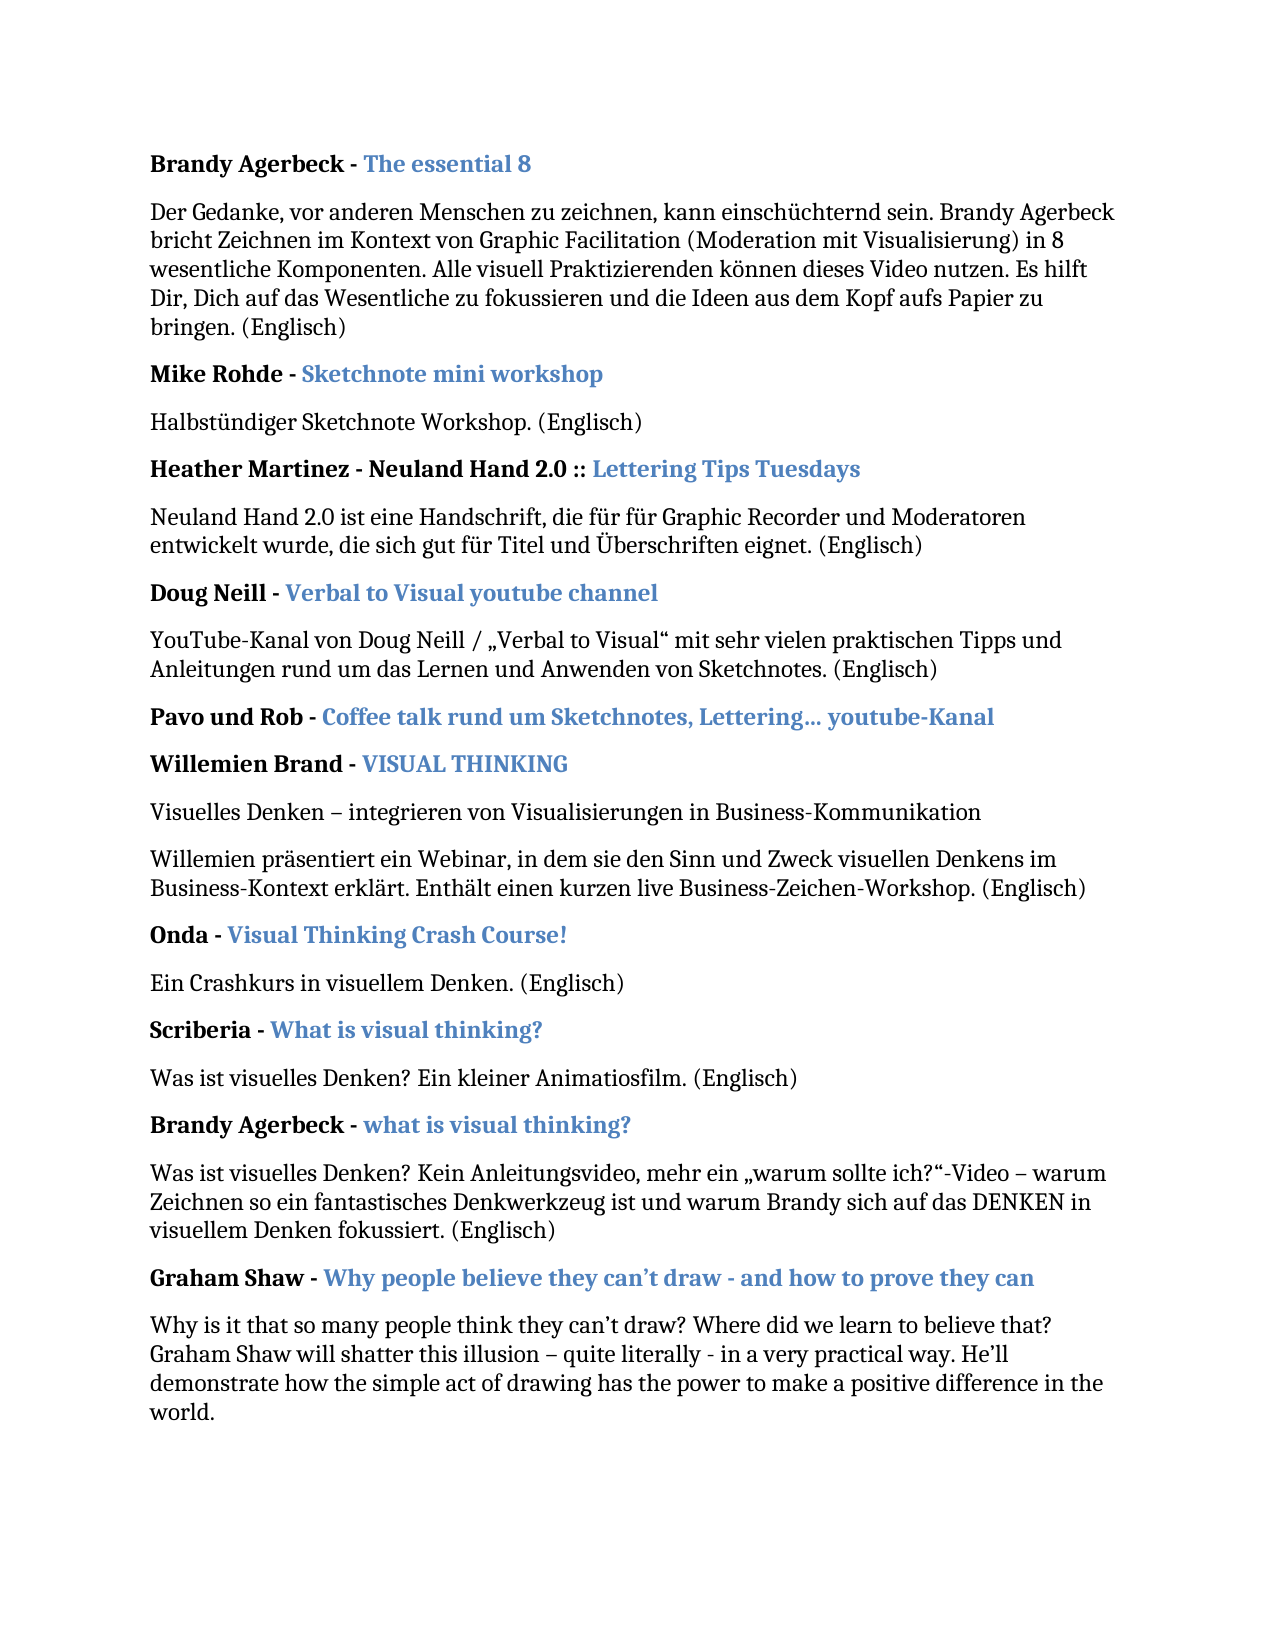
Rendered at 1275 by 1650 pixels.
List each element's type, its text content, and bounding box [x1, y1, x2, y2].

text Brandy Agerbeck - what is visual thinking? [150, 1111, 1125, 1140]
text Halbstündiger Sketchnote Workshop. (Englisch) [150, 407, 1125, 436]
text Willemien Brand - VISUAL THINKING [150, 750, 1125, 779]
text Mike Rohde - Sketchnote mini workshop [150, 360, 1125, 389]
text Was ist visuelles Denken? Kein Anleitungsvideo, mehr ein „warum sollte ich?“-Video – warum Zeichnen so ein fantastisches Denkwerkzeug ist und warum Brandy sich auf das DENKEN in visuellem Denken fokussiert. (Englisch) [150, 1159, 1125, 1245]
text YouTube-Kanal von Doug Neill / „Verbal to Visual“ mit sehr vielen praktischen Tipps und Anleitungen rund um das Lernen und Anwenden von Sketchnotes. (Englisch) [150, 626, 1125, 684]
text Neuland Hand 2.0 ist eine Handschrift, die für für Graphic Recorder und Moderatoren entwickelt wurde, die sich gut für Titel und Überschriften eignet. (Englisch) [150, 502, 1125, 560]
text Visuelles Denken – integrieren von Visualisierungen in Business-Kommunikation [150, 797, 1125, 826]
text Brandy Agerbeck - The essential 8 [150, 150, 1125, 179]
text Onda - Visual Thinking Crash Course! [150, 921, 1125, 950]
text Willemien präsentiert ein Webinar, in dem sie den Sinn und Zweck visuellen Denkens im Business-Kontext erklärt. Enthält einen kurzen live Business-Zeichen-Workshop. (Englisch) [150, 845, 1125, 902]
text Why is it that so many people think they can’t draw? Where did we learn to believe that? Graham Shaw will shatter this illusion – quite literally - in a very practical way. He’ll demonstrate how the simple act of drawing has the power to make a positive difference in the world. [150, 1311, 1125, 1426]
text Pavo und Rob - Coffee talk rund um Sketchnotes, Lettering… youtube-Kanal [150, 702, 1125, 731]
text Ein Crashkurs in visuellem Denken. (Englisch) [150, 969, 1125, 997]
text Was ist visuelles Denken? Ein kleiner Animatiosfilm. (Englisch) [150, 1064, 1125, 1092]
text Der Gedanke, vor anderen Menschen zu zeichnen, kann einschüchternd sein. Brandy Agerbeck bricht Zeichnen im Kontext von Graphic Facilitation (Moderation mit Visualisierung) in 8 wesentliche Komponenten. Alle visuell Praktizierenden können dieses Video nutzen. Es hilft Dir, Dich auf das Wesentliche zu fokussieren und die Ideen aus dem Kopf aufs Papier zu bringen. (Englisch) [150, 197, 1125, 341]
text Scriberia - What is visual thinking? [150, 1016, 1125, 1045]
text Doug Neill - Verbal to Visual youtube channel [150, 579, 1125, 607]
text Heather Martinez - Neuland Hand 2.0 :: Lettering Tips Tuesdays [150, 455, 1125, 484]
text Graham Shaw - Why people believe they can’t draw - and how to prove they can [150, 1264, 1125, 1292]
